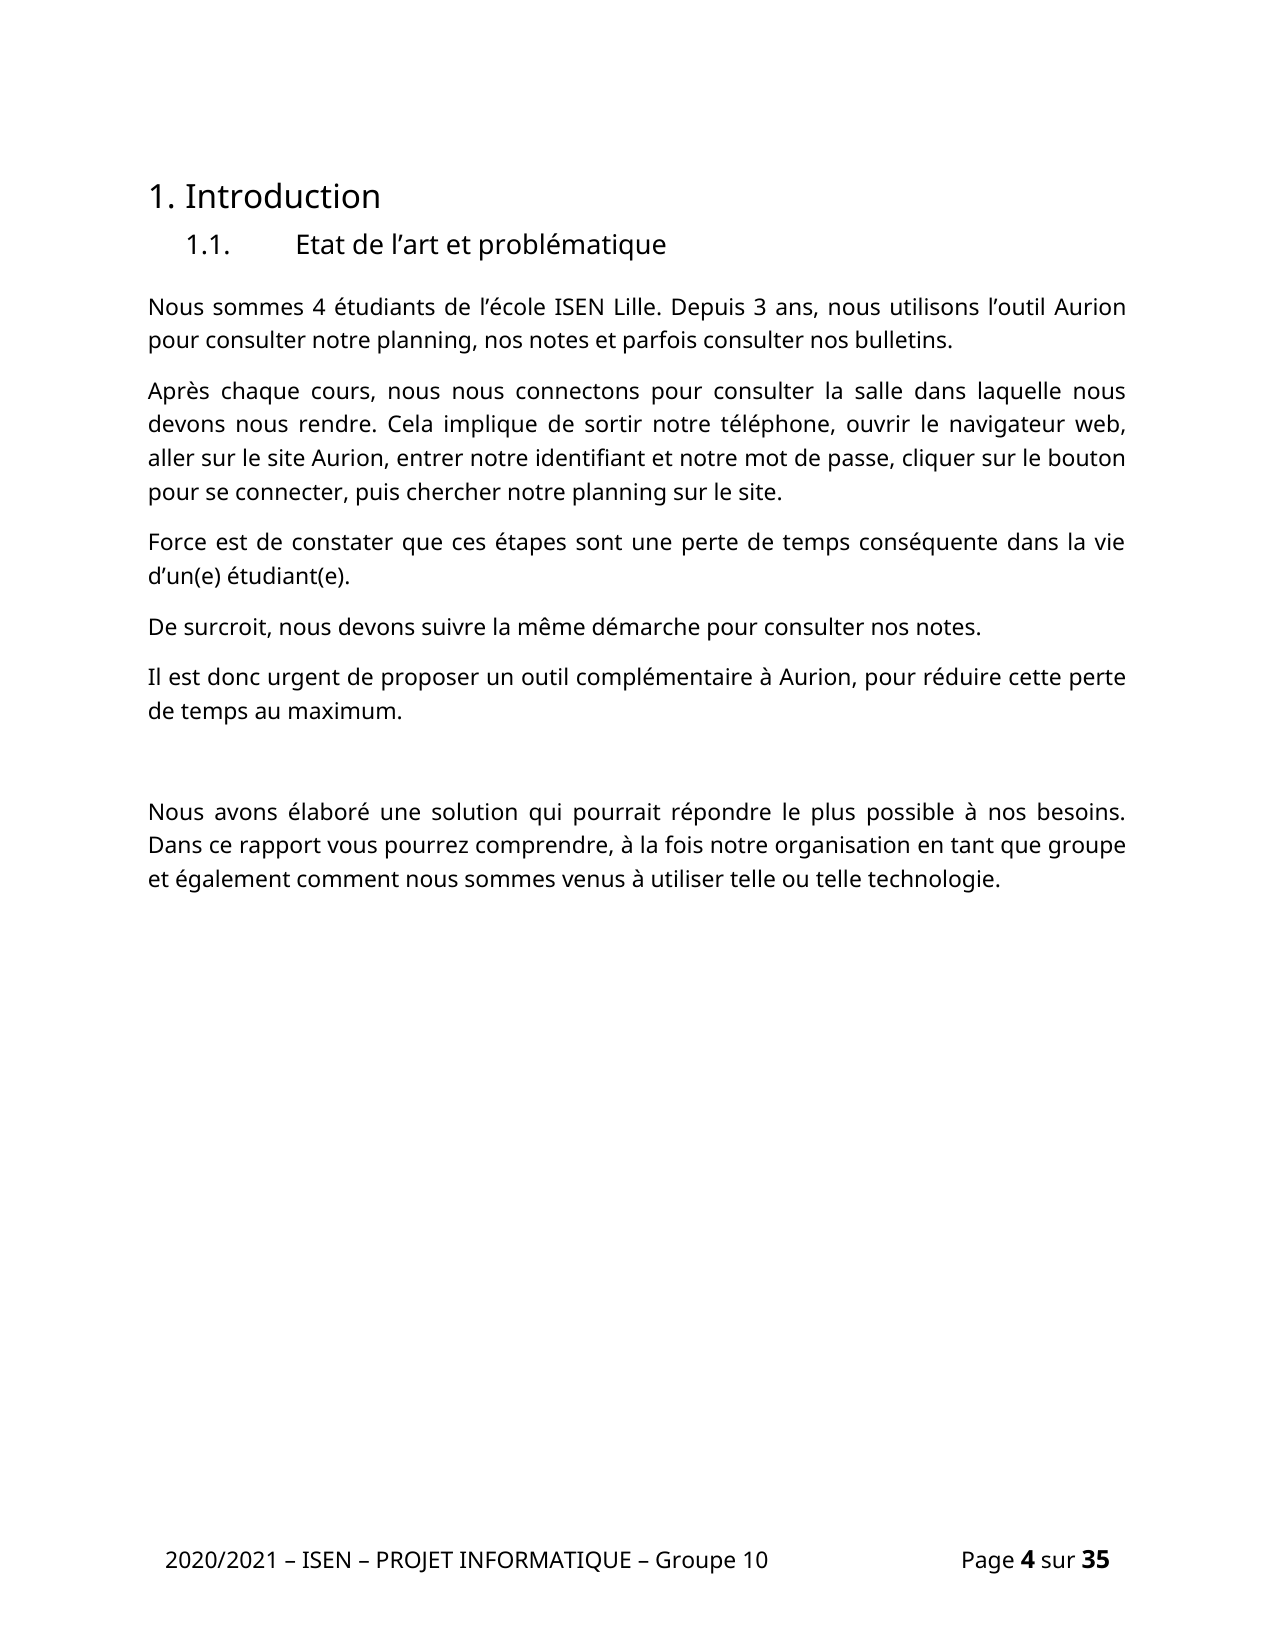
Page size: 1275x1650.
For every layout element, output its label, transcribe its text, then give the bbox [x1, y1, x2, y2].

text Il est donc urgent de proposer un outil complémentaire à Aurion, pour réduire cette perte de temps au maximum. [148, 661, 1127, 726]
text De surcroit, nous devons suivre la même démarche pour consulter nos notes. [148, 611, 1127, 642]
subtitle Introduction [148, 173, 1127, 218]
subtitle Etat de l’art et problématique [185, 226, 1127, 263]
text Nous avons élaboré une solution qui pourrait répondre le plus possible à nos besoins. Dans ce rapport vous pourrez comprendre, à la fois notre organisation en tant que groupe et également comment nous sommes venus à utiliser telle ou telle technologie. [148, 796, 1127, 894]
text Nous sommes 4 étudiants de l’école ISEN Lille. Depuis 3 ans, nous utilisons l’outil Aurion pour consulter notre planning, nos notes et parfois consulter nos bulletins. [148, 291, 1127, 356]
text Après chaque cours, nous nous connectons pour consulter la salle dans laquelle nous devons nous rendre. Cela implique de sortir notre téléphone, ouvrir le navigateur web, aller sur le site Aurion, entrer notre identifiant et notre mot de passe, cliquer sur le bouton pour se connecter, puis chercher notre planning sur le site. [148, 375, 1127, 507]
text Force est de constater que ces étapes sont une perte de temps conséquente dans la vie d’un(e) étudiant(e). [148, 526, 1127, 591]
